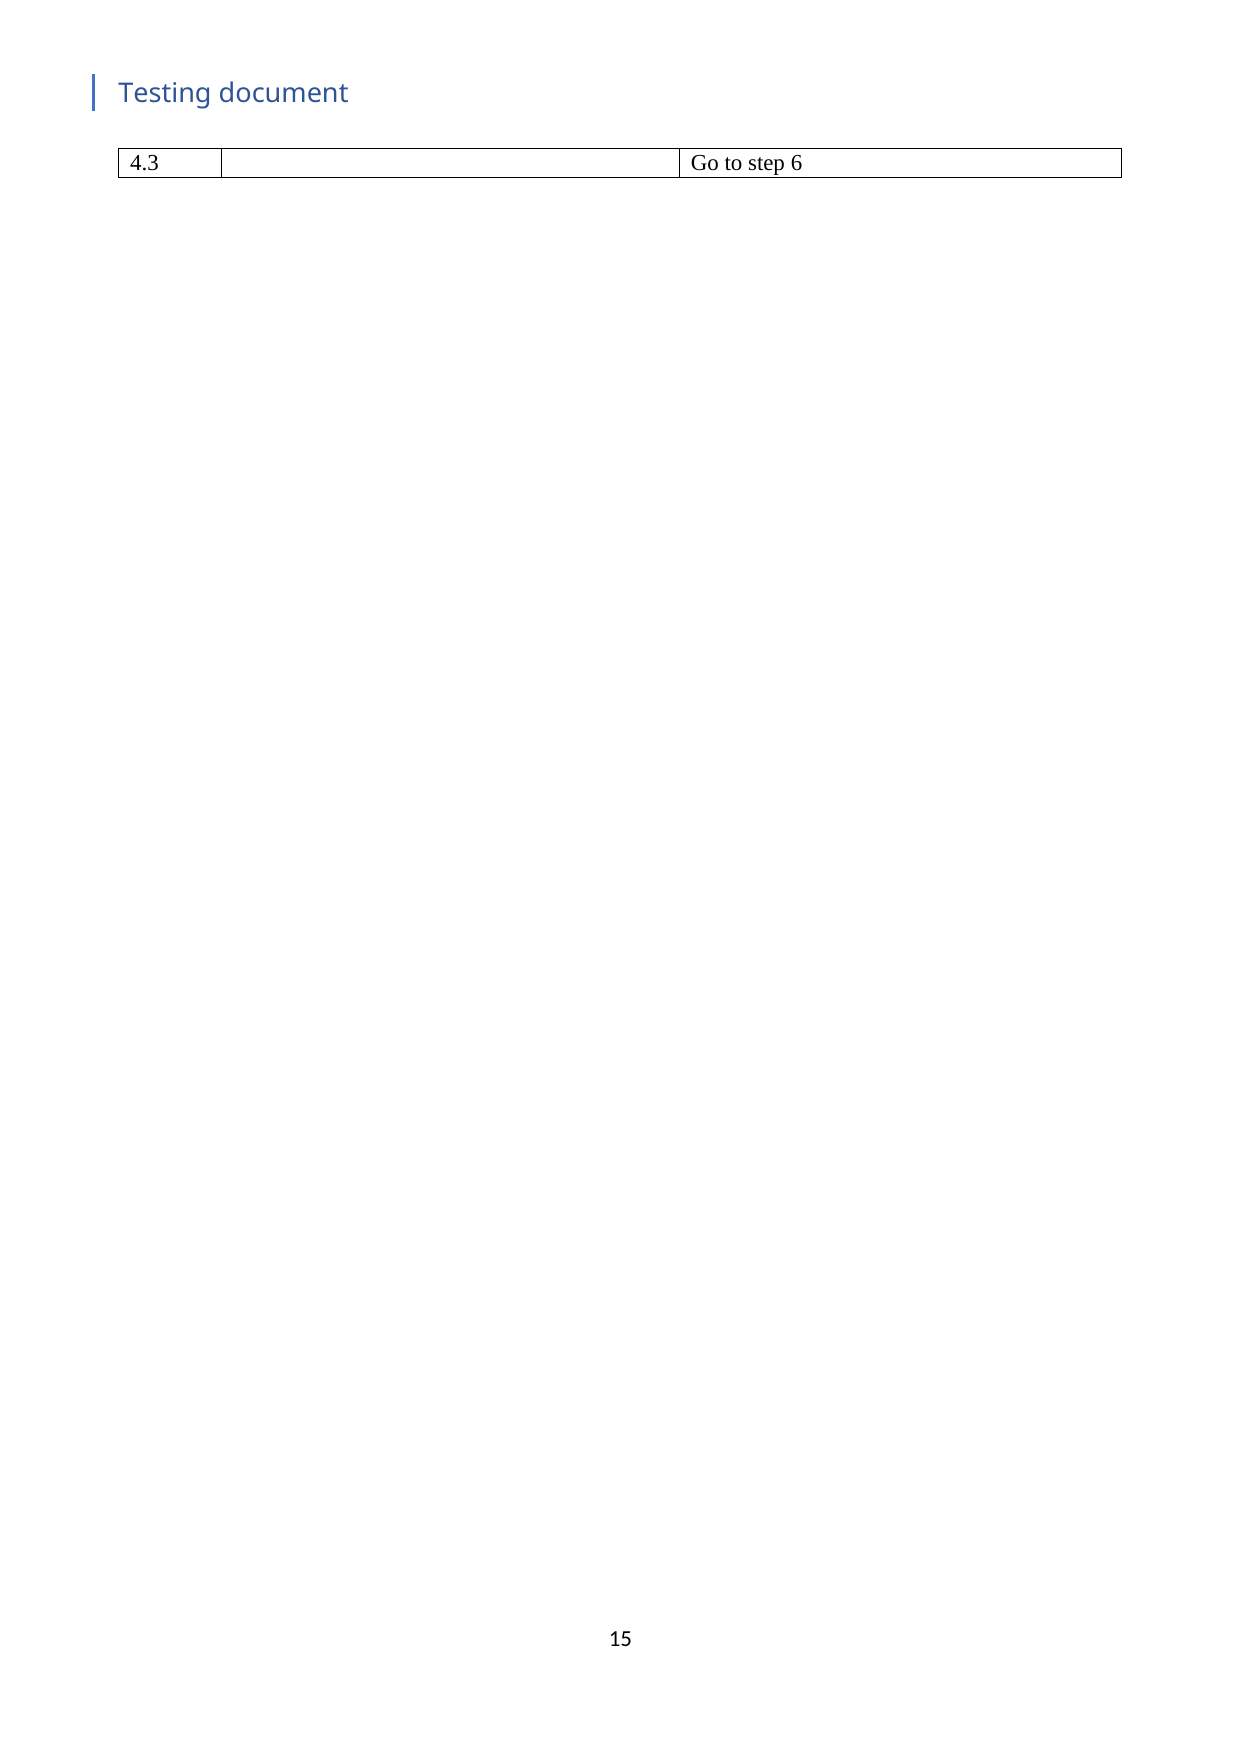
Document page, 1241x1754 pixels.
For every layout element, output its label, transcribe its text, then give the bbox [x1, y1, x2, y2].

table_cell 4.3 [119, 149, 221, 177]
table_cell [222, 149, 679, 177]
table_cell Go to step 6 [680, 149, 1121, 177]
